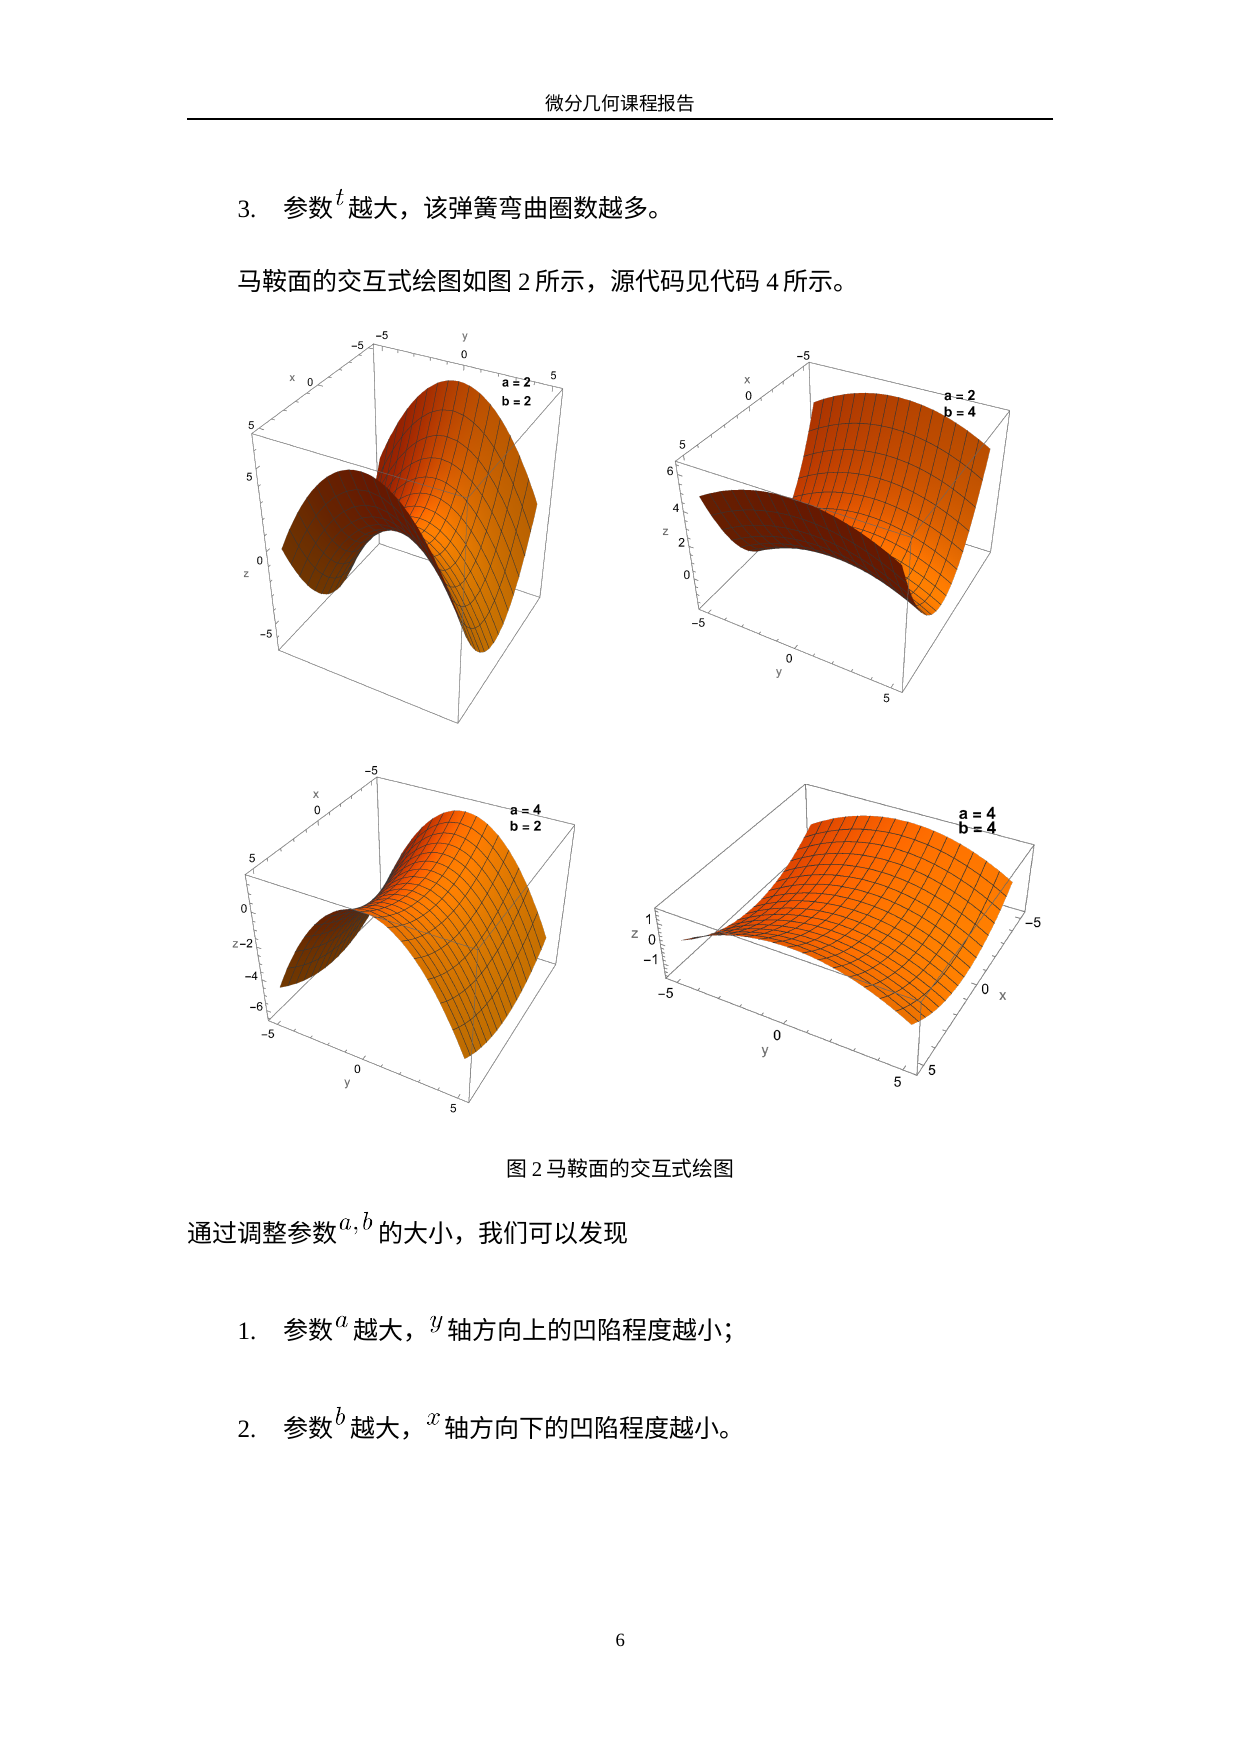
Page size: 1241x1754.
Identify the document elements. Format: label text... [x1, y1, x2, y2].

list 参数越大，轴方向下的凹陷程度越小。 [237, 1382, 1053, 1462]
picture [631, 784, 1042, 1090]
picture [243, 329, 564, 724]
list 参数越大，轴方向上的凹陷程度越小； [237, 1285, 1053, 1364]
table_cell [620, 753, 1053, 1148]
text 马鞍面的交互式绘图如图 2所示，源代码见代码 4所示。 [187, 260, 1053, 300]
list 参数越大，该弹簧弯曲圈数越多。 [237, 163, 1053, 242]
table_cell [187, 753, 620, 1148]
table_header [620, 318, 1053, 753]
text 通过调整参数的大小，我们可以发现 [187, 1187, 1053, 1267]
picture [662, 349, 1011, 706]
text 图 2 马鞍面的交互式绘图 [187, 1148, 1053, 1187]
table_header [187, 318, 620, 753]
picture [232, 764, 575, 1116]
